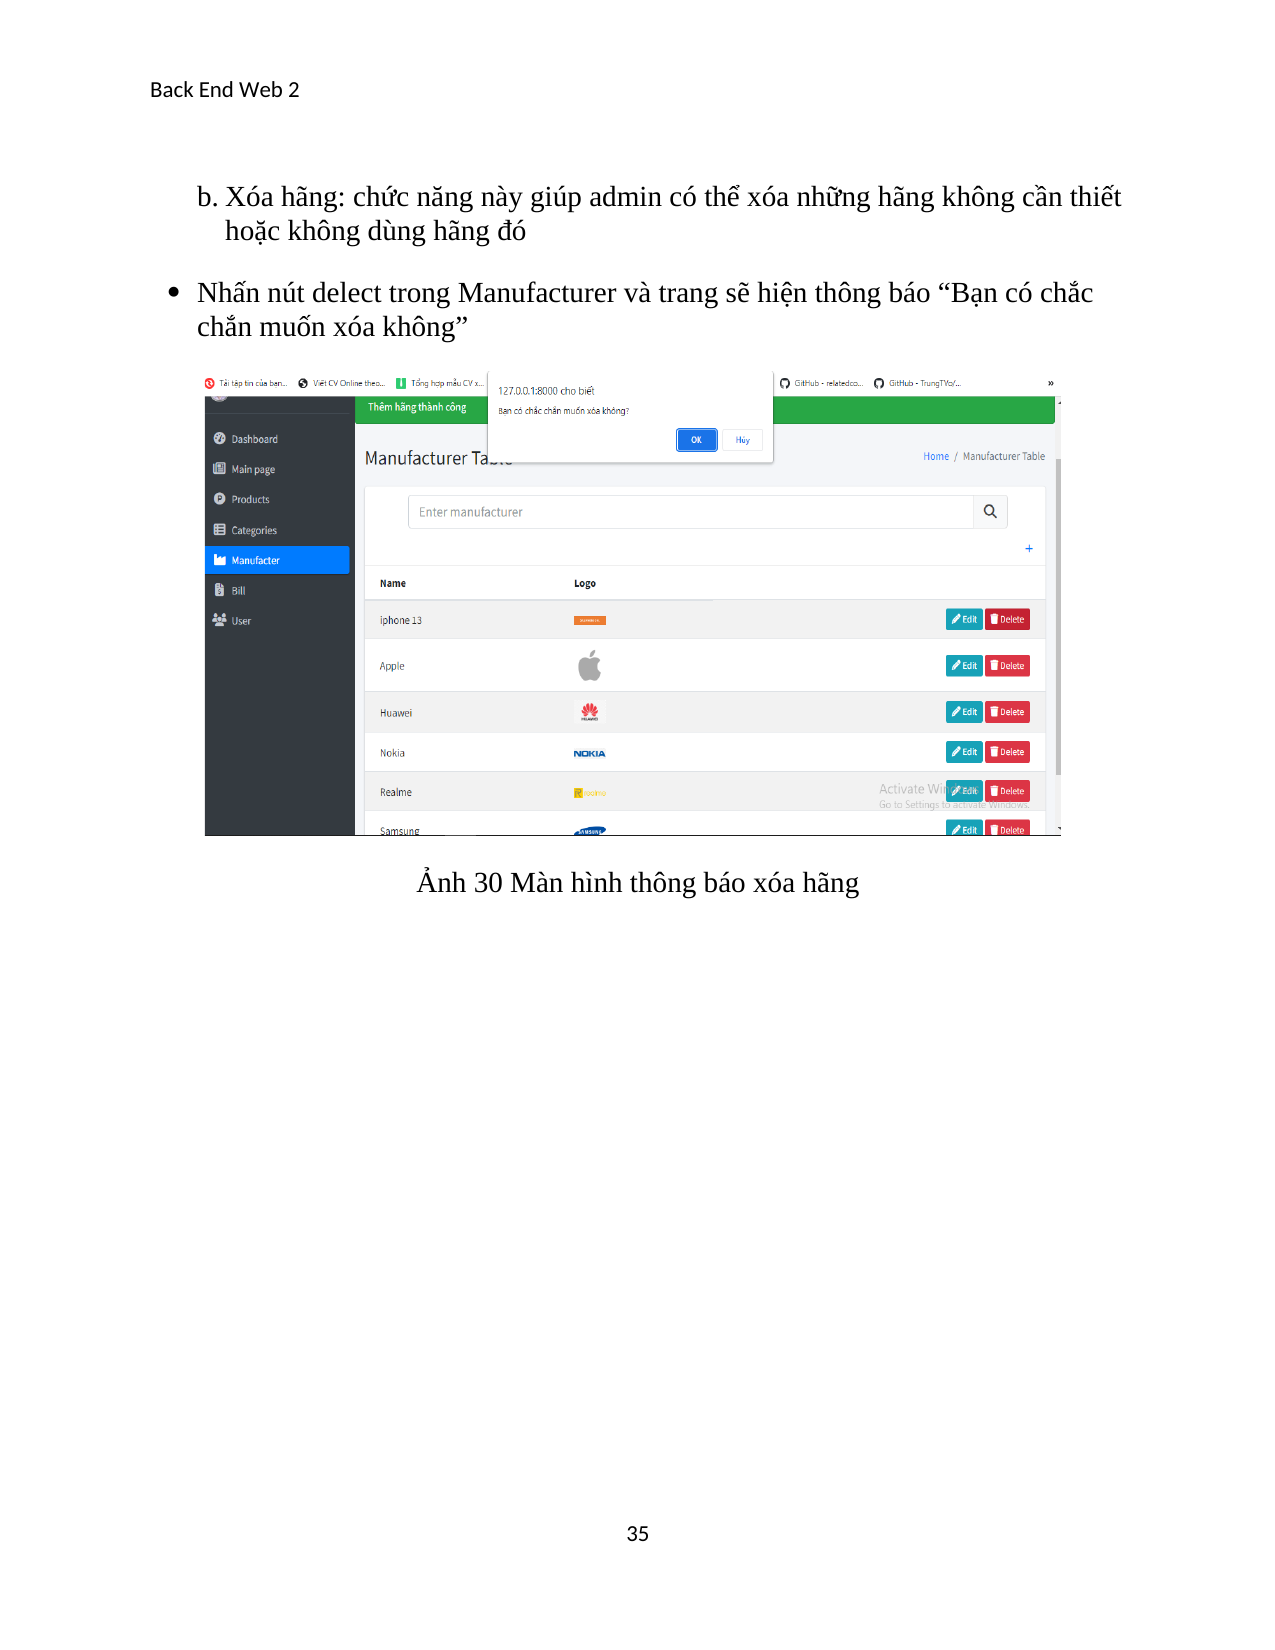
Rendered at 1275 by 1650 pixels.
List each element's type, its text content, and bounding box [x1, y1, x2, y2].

list Xóa hãng: chức năng này giúp admin có thể xóa những hãng không cần thiết hoặc không dùng hãng đó [197, 179, 1125, 246]
text Ảnh 30 Màn hình thông báo xóa hãng [150, 865, 1125, 898]
text Nhấn nút delect trong Manufacturer và trang sẽ hiện thông báo “Bạn có chắc chắn muốn xóa không” [169, 275, 1125, 343]
picture [204, 371, 1061, 836]
